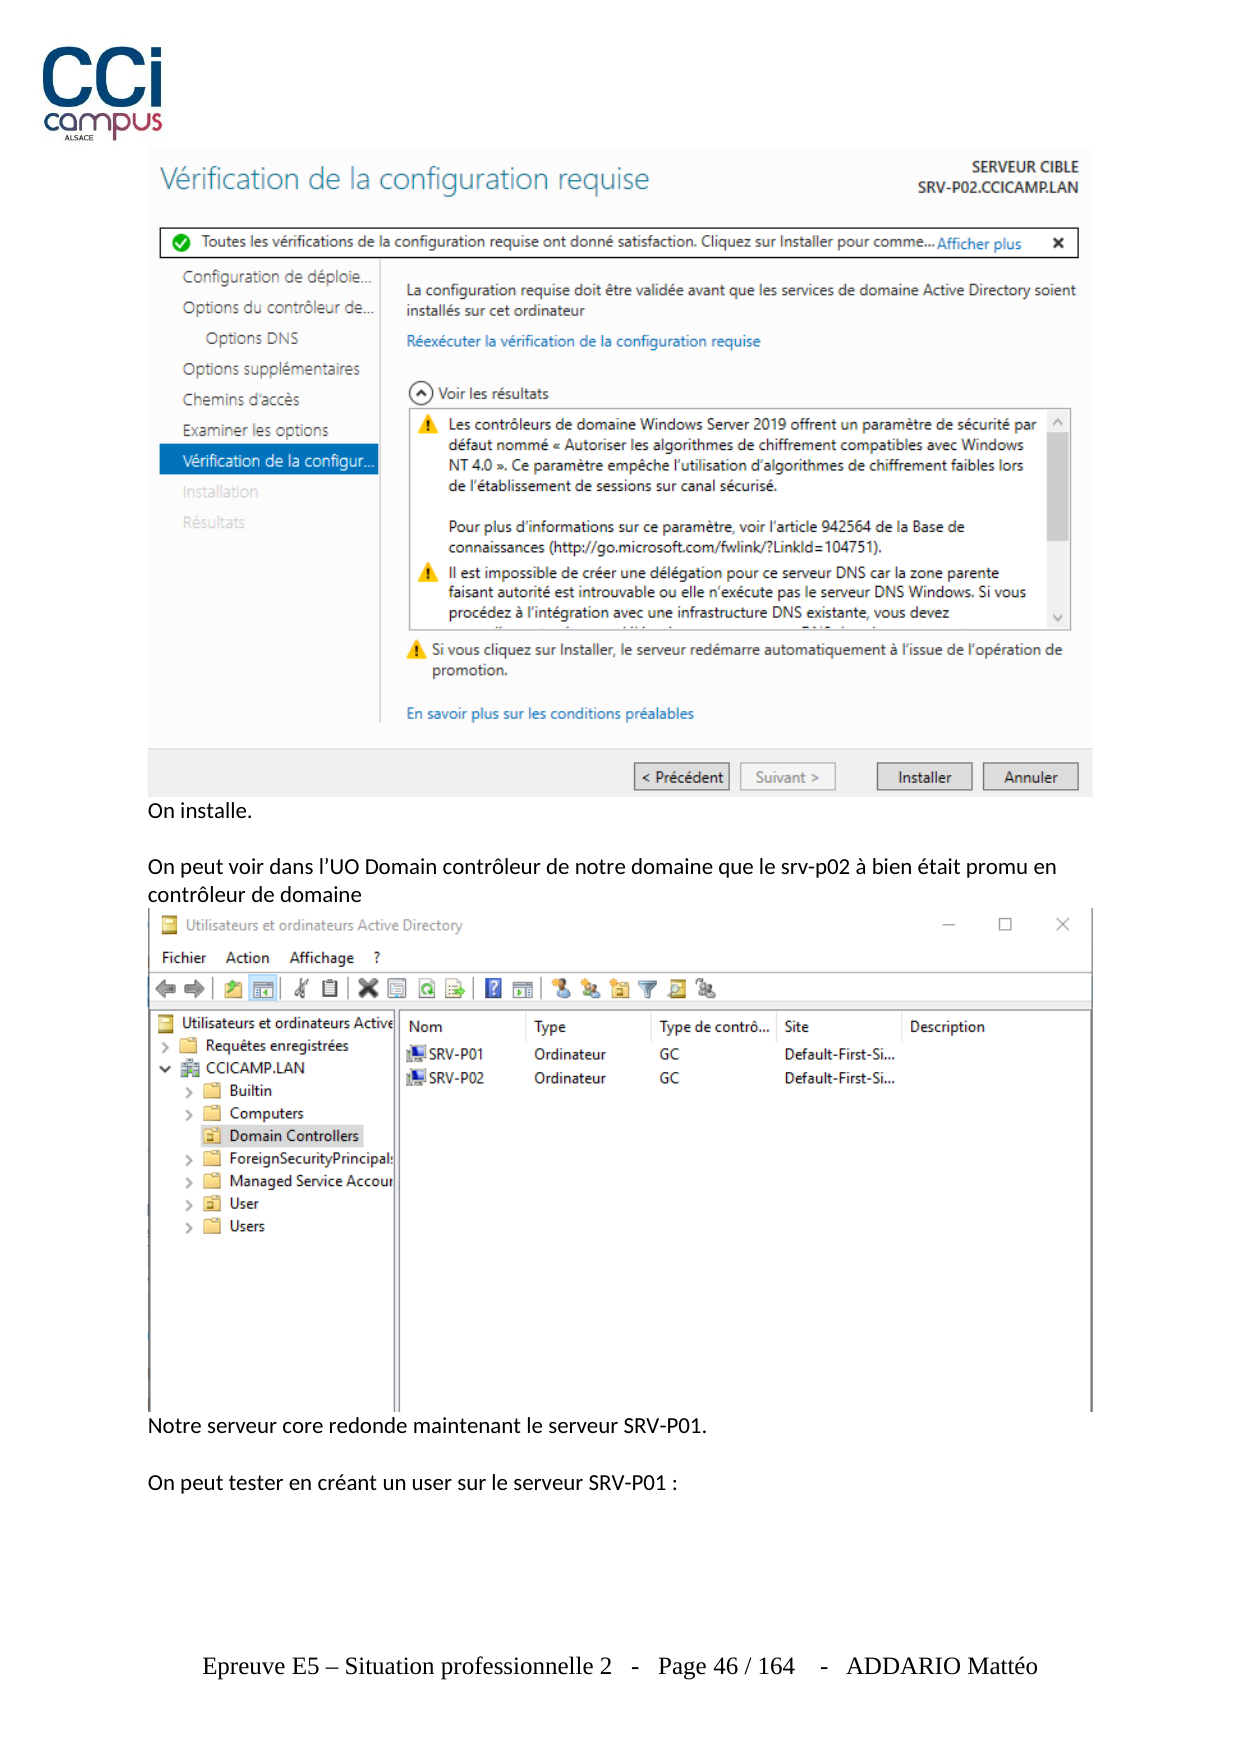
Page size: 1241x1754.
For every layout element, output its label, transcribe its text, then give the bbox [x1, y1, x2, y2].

picture [147, 908, 1093, 1412]
text On installe. [148, 797, 1093, 824]
text On peut tester en créant un user sur le serveur SRV-P01 : [148, 1468, 1093, 1496]
text Notre serveur core redonde maintenant le serveur SRV-P01. [148, 1412, 1093, 1439]
text On peut voir dans l’UO Domain contrôleur de notre domaine que le srv-p02 à bien était promu en contrôleur de domaine [148, 852, 1093, 908]
picture [35, 26, 1093, 797]
